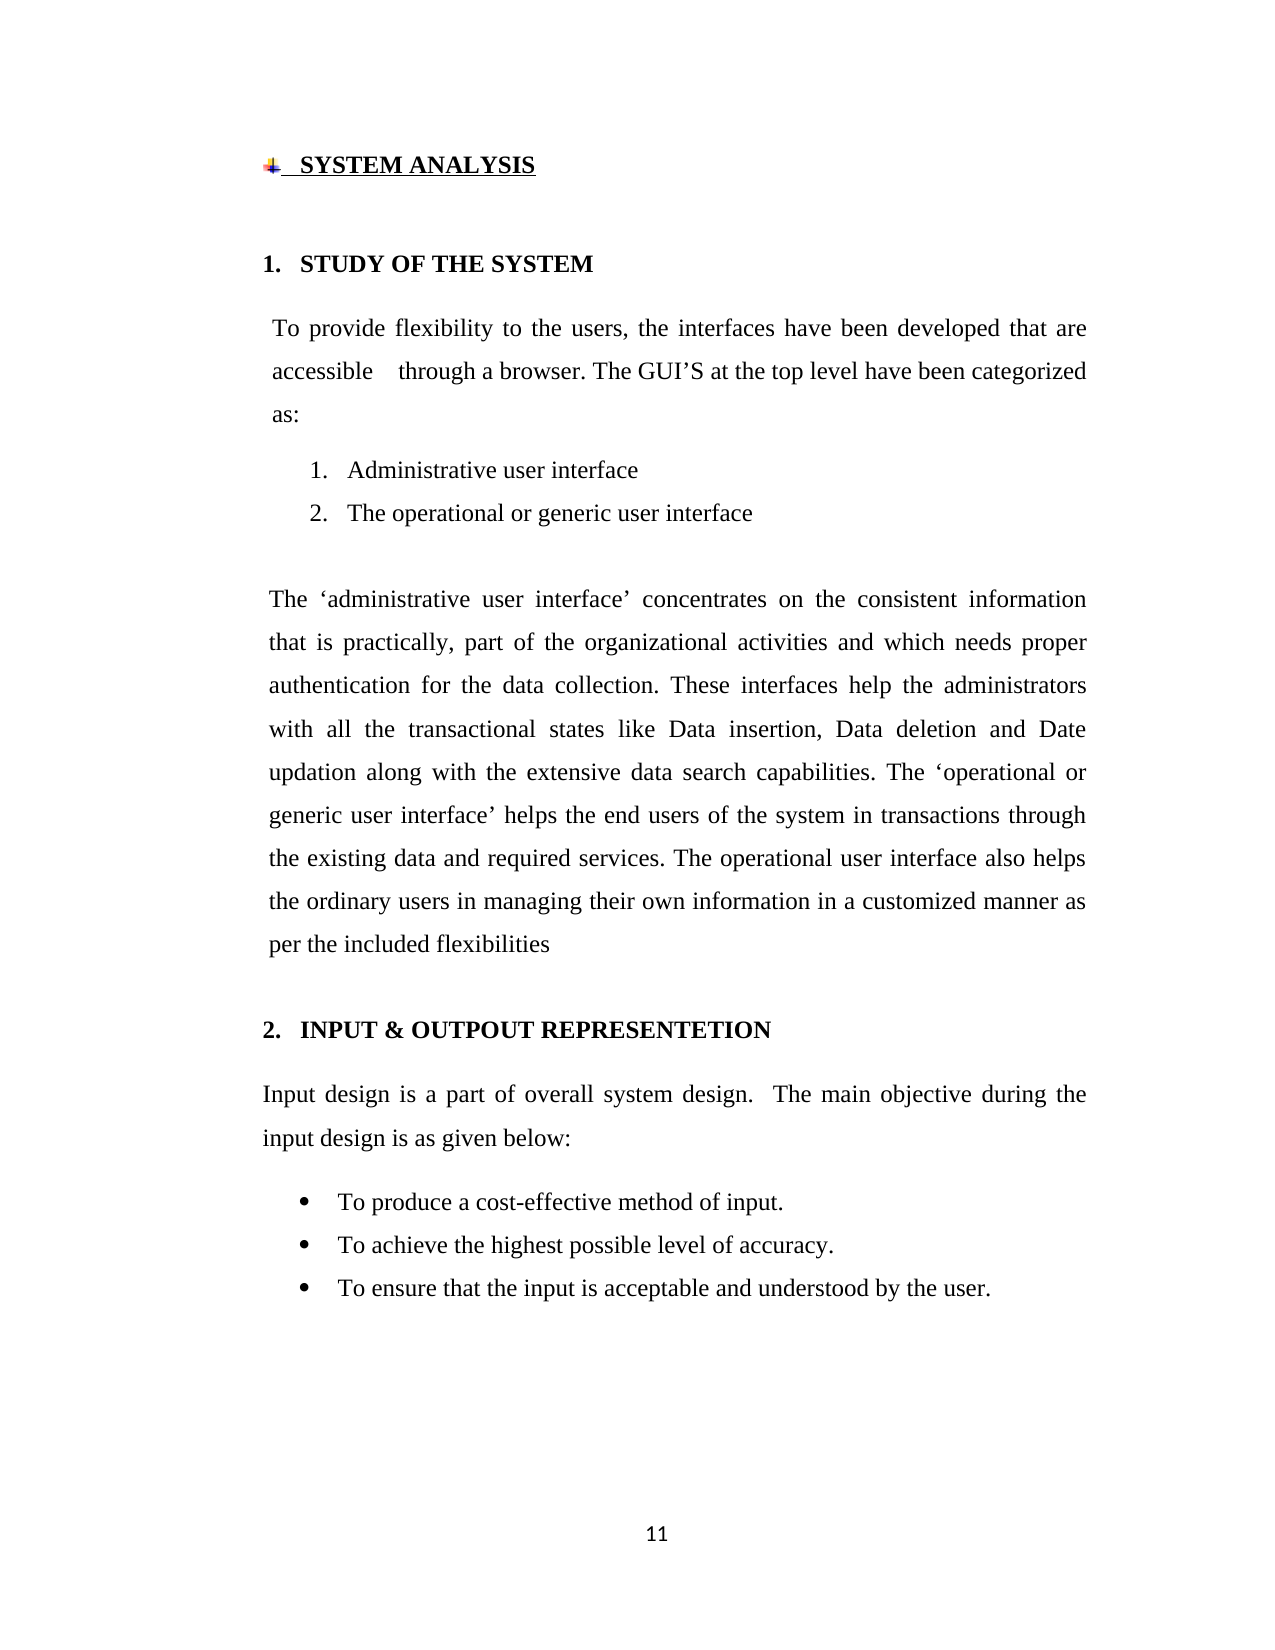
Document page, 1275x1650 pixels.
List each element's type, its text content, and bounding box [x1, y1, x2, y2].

picture [263, 156, 281, 174]
list The operational or generic user interface [309, 498, 1087, 527]
list INPUT & OUTPOUT REPRESENTETION [262, 1016, 1087, 1044]
list STUDY OF THE SYSTEM [262, 249, 1087, 278]
text The ‘administrative user interface’ concentrates on the consistent information that is practically, part of the organizational activities and which needs proper authentication for the data collection. These interfaces help the administrators with all the transactional states like Data insertion, Data deletion and Date updation along with the extensive data search capabilities. The ‘operational or generic user interface’ helps the end users of the system in transactions through the existing data and required services. The operational user interface also helps the ordinary users in managing their own information in a customized manner as per the included flexibilities [269, 584, 1087, 958]
list SYSTEM ANALYSIS [262, 150, 1087, 179]
list To achieve the highest possible level of accuracy. [300, 1230, 1087, 1258]
text Input design is a part of overall system design. The main objective during the input design is as given below: [262, 1079, 1087, 1151]
list To ensure that the input is acceptable and understood by the user. [300, 1273, 1087, 1302]
text To provide flexibility to the users, the interfaces have been developed that are accessible through a browser. The GUI’S at the top level have been categorized as: [272, 313, 1087, 428]
list Administrative user interface [309, 455, 1087, 484]
list To produce a cost-effective method of input. [300, 1187, 1087, 1215]
